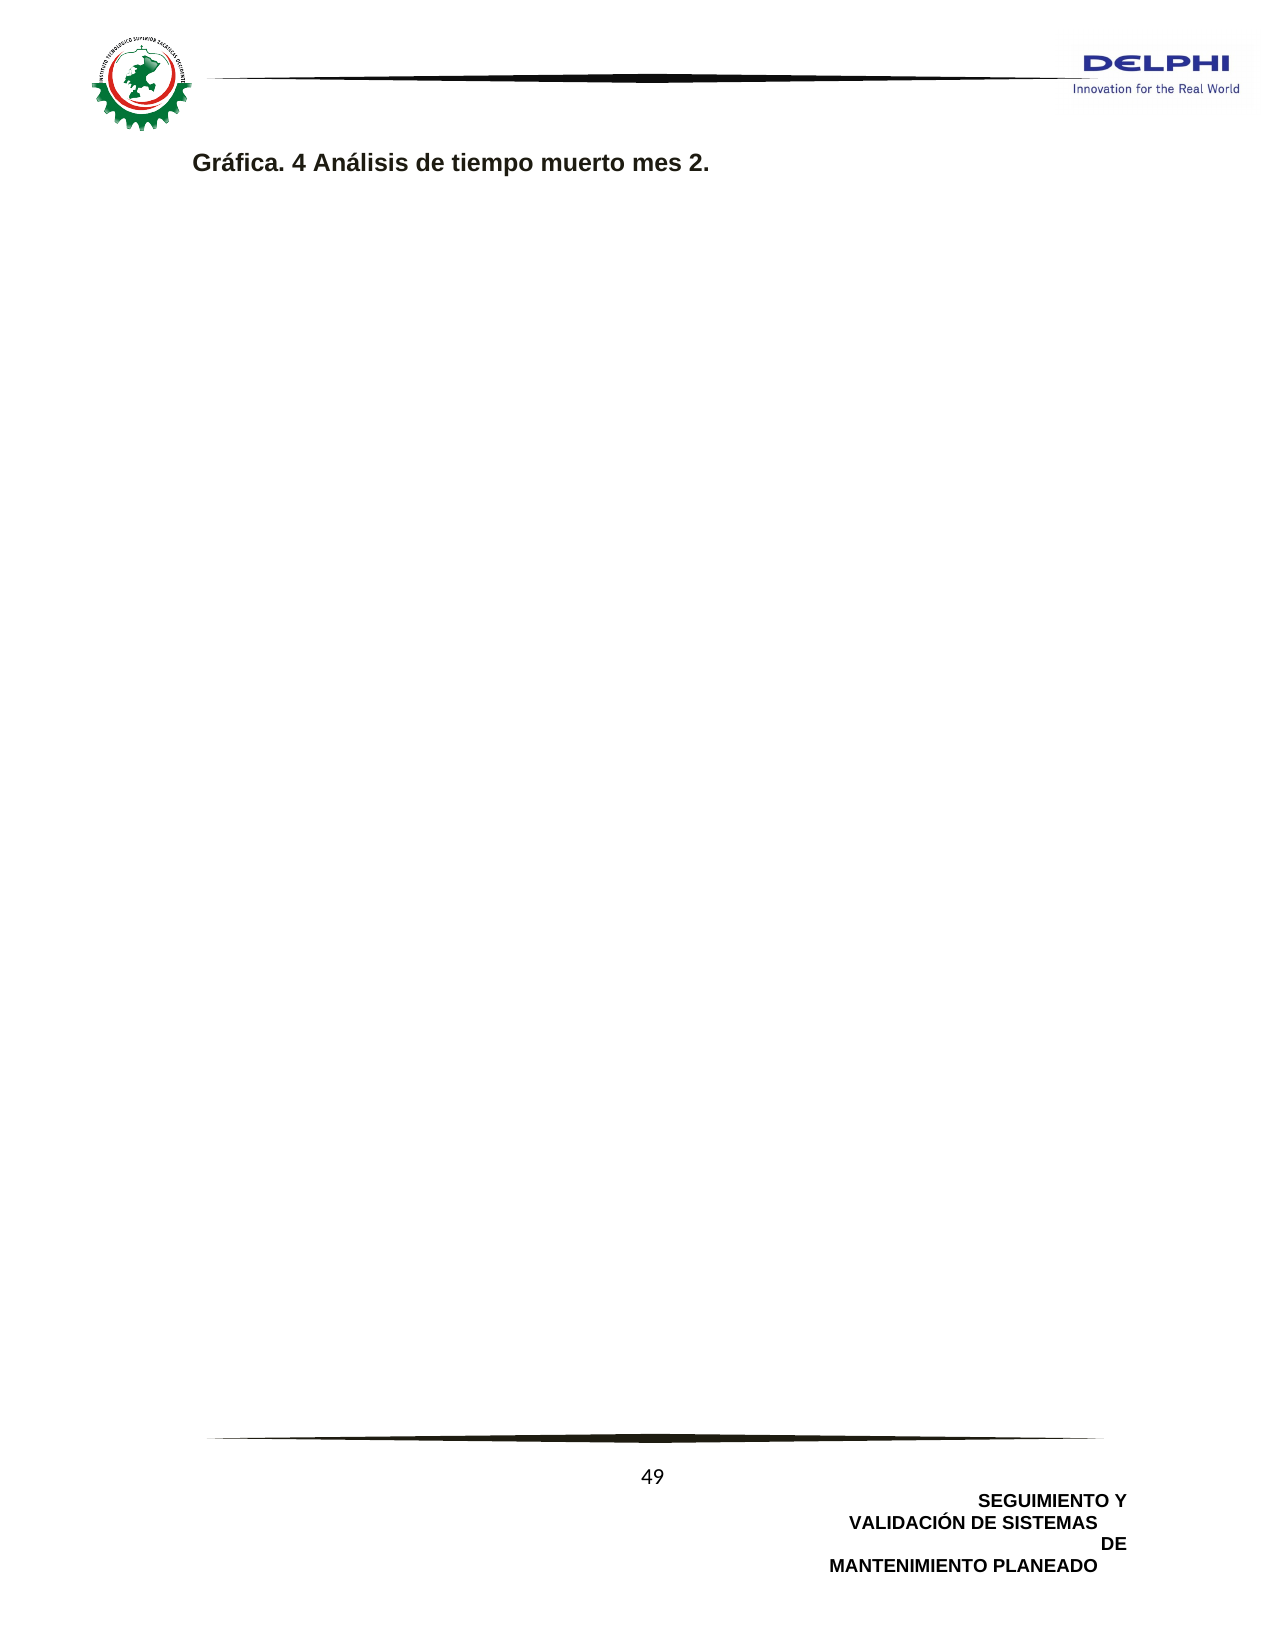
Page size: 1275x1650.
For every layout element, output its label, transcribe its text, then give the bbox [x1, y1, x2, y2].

text Gráfica. 4 Análisis de tiempo muerto mes 2. [192, 148, 1098, 176]
picture [1054, 29, 1261, 115]
picture [91, 37, 192, 131]
